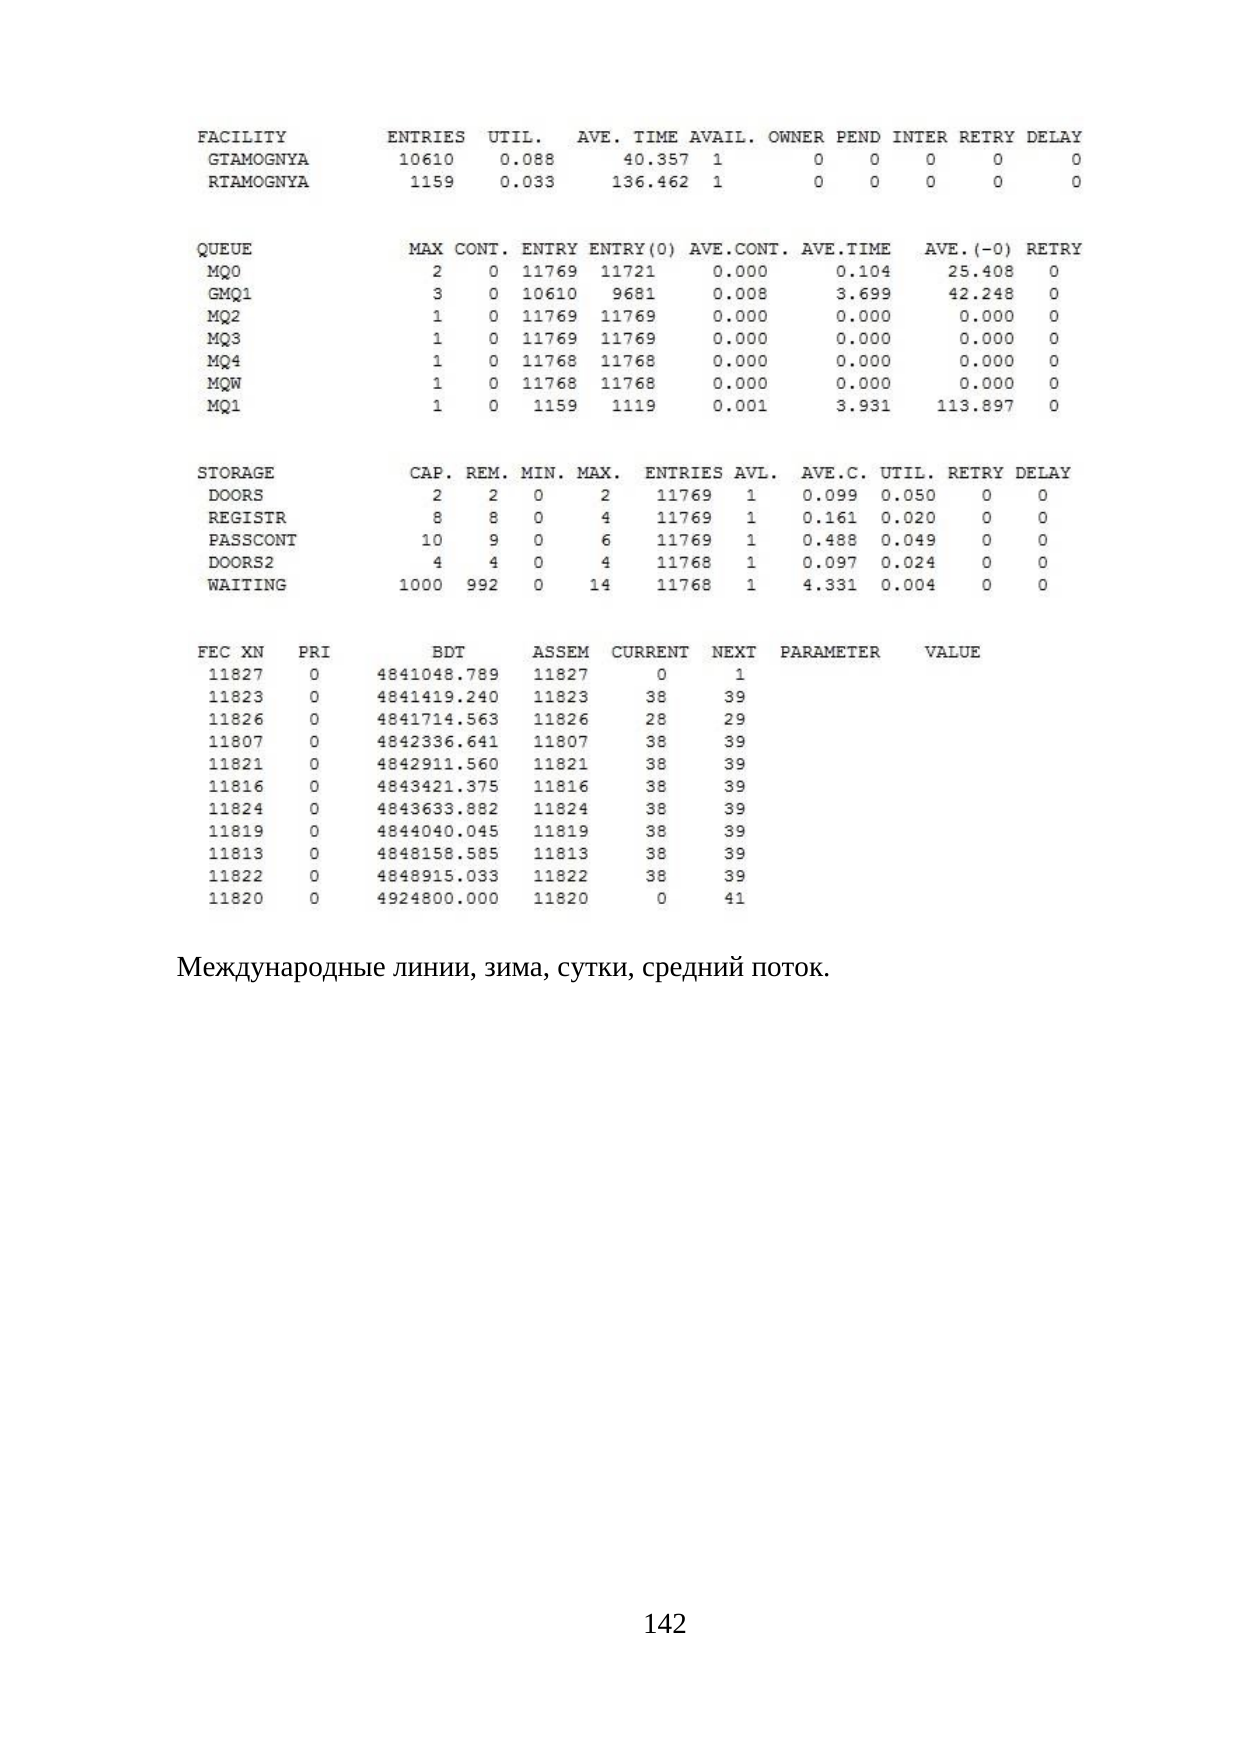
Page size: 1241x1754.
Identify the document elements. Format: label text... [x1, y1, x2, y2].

picture [187, 116, 1119, 925]
text Международные линии, зима, сутки, средний поток. [176, 949, 1153, 983]
